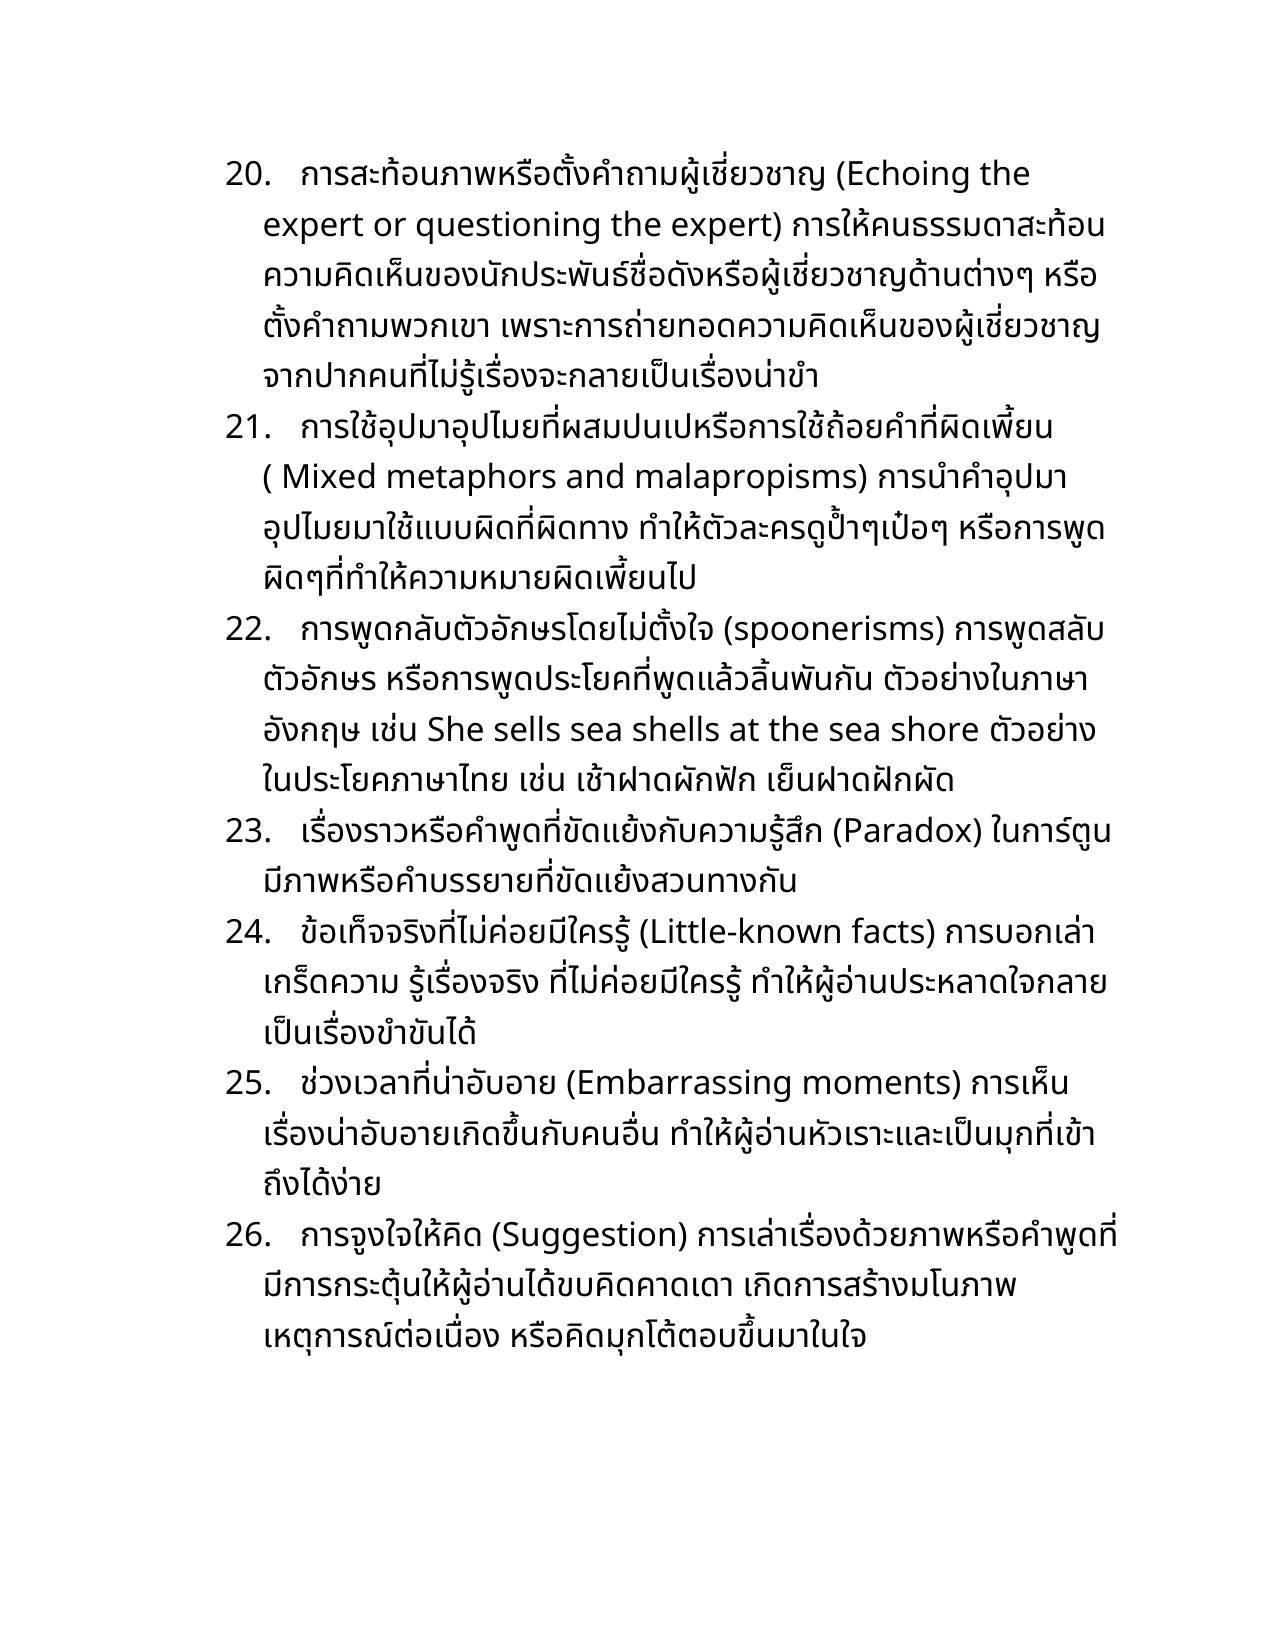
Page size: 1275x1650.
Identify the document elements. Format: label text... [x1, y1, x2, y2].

list ช่วงเวลาที่น่าอับอาย (Embarrassing moments) การเห็นเรื่องน่าอับอายเกิดขึ้นกับคนอื่น ทำให้ผู้อ่านหัวเราะและเป็นมุกที่เข้าถึงได้ง่าย [225, 1059, 1125, 1211]
list ข้อเท็จจริงที่ไม่ค่อยมีใครรู้ (Little-known facts) การบอกเล่าเกร็ดความ รู้เรื่องจริง ที่ไม่ค่อยมีใครรู้ ทำให้ผู้อ่านประหลาดใจกลายเป็นเรื่องขำขันได้ [225, 908, 1125, 1059]
list การสะท้อนภาพหรือตั้งคำถามผู้เชี่ยวชาญ (Echoing the expert or questioning the expert) การให้คนธรรมดาสะท้อนความคิดเห็นของนักประพันธ์ชื่อดังหรือผู้เชี่ยวชาญด้านต่างๆ หรือตั้งคำถามพวกเขา เพราะการถ่ายทอดความคิดเห็นของผู้เชี่ยวชาญจากปากคนที่ไม่รู้เรื่องจะกลายเป็นเรื่องน่าขำ [225, 150, 1125, 402]
list การจูงใจให้คิด (Suggestion) การเล่าเรื่องด้วยภาพหรือคำพูดที่มีการกระตุ้นให้ผู้อ่านได้ขบคิดคาดเดา เกิดการสร้างมโนภาพเหตุการณ์ต่อเนื่อง หรือคิดมุกโต้ตอบขึ้นมาในใจ [225, 1211, 1125, 1362]
list การใช้อุปมาอุปไมยที่ผสมปนเปหรือการใช้ถ้อยคำที่ผิดเพี้ยน ( Mixed metaphors and malapropisms) การนำคำอุปมาอุปไมยมาใช้แบบผิดที่ผิดทาง ทำให้ตัวละครดูป้ำๆเป๋อๆ หรือการพูดผิดๆที่ทำให้ความหมายผิดเพี้ยนไป [225, 402, 1125, 604]
list เรื่องราวหรือคำพูดที่ขัดแย้งกับความรู้สึก (Paradox) ในการ์ตูนมีภาพหรือคำบรรยายที่ขัดแย้งสวนทางกัน [225, 807, 1125, 908]
list การพูดกลับตัวอักษรโดยไม่ตั้งใจ (spoonerisms) การพูดสลับตัวอักษร หรือการพูดประโยคที่พูดแล้วลิ้นพันกัน ตัวอย่างในภาษาอังกฤษ เช่น She sells sea shells at the sea shore ตัวอย่างในประโยคภาษาไทย เช่น เช้าฝาดผักฟัก เย็นฝาดฝักผัด [225, 604, 1125, 807]
